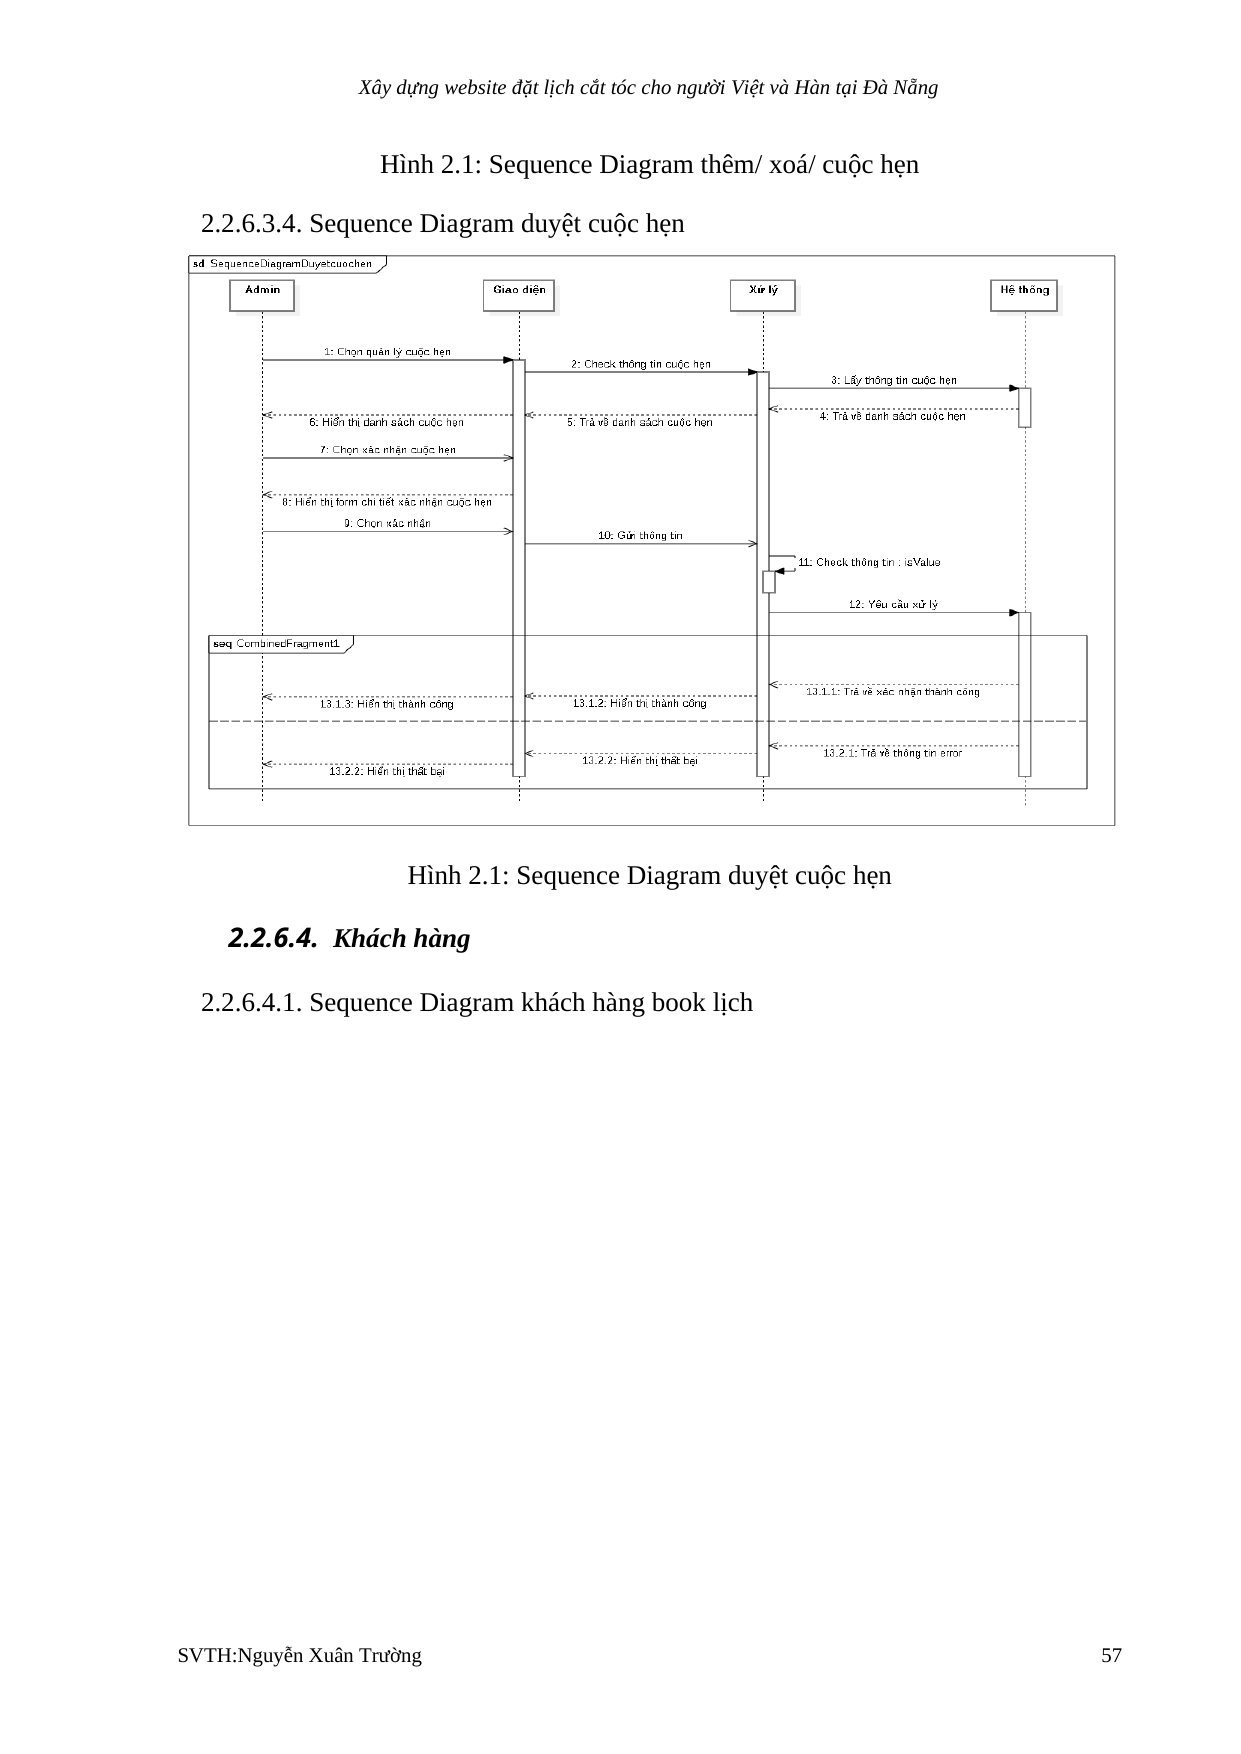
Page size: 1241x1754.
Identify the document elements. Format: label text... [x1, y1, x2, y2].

subtitle Sequence Diagram duyệt cuộc hẹn [177, 859, 1122, 890]
picture [177, 250, 1122, 832]
subtitle Khách hàng [177, 918, 1122, 955]
subtitle Sequence Diagram duyệt cuộc hẹn [177, 207, 1122, 238]
subtitle Sequence Diagram khách hàng book lịch [177, 986, 1122, 1017]
subtitle Sequence Diagram thêm/ xoá/ cuộc hẹn [177, 148, 1122, 179]
